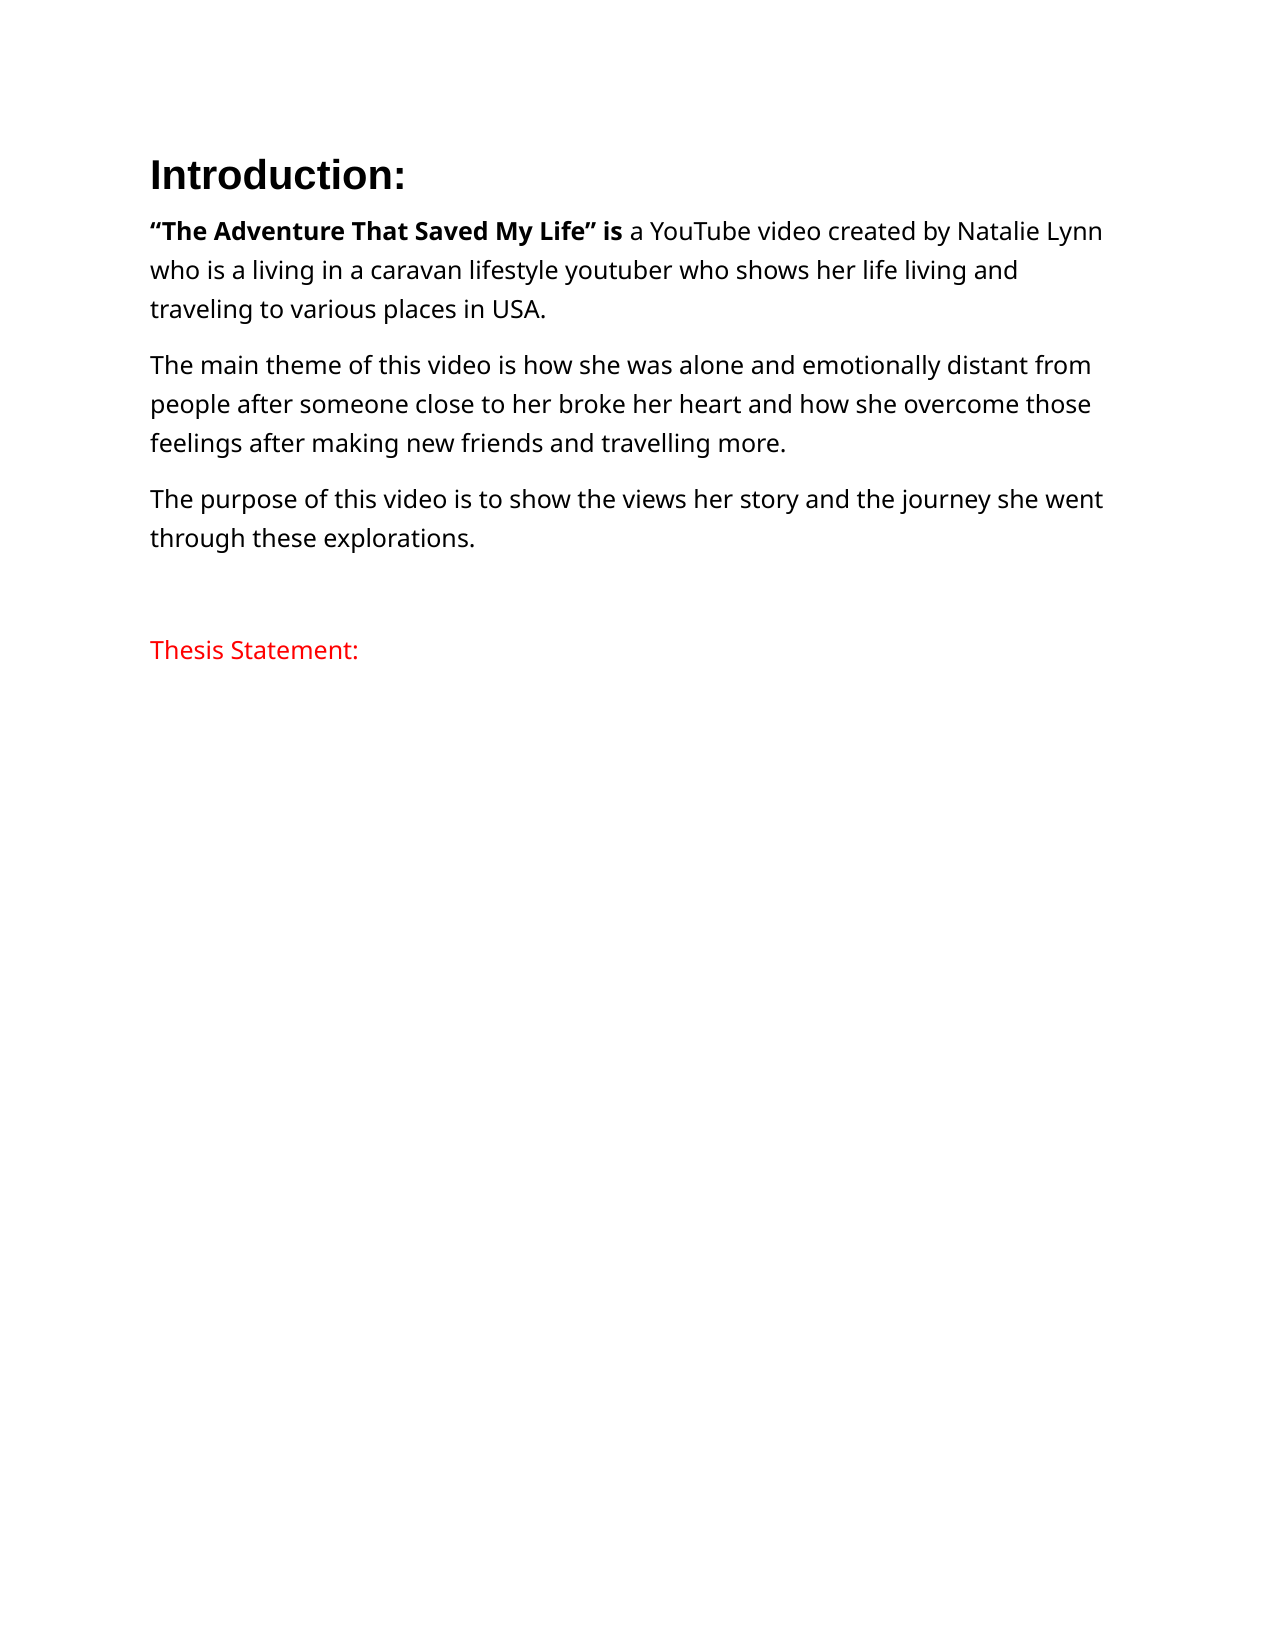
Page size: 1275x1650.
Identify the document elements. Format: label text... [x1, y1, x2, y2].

text The main theme of this video is how she was alone and emotionally distant from people after someone close to her broke her heart and how she overcome those feelings after making new friends and travelling more. [150, 348, 1125, 460]
text Thesis Statement: [150, 633, 1125, 667]
text The purpose of this video is to show the views her story and the journey she went through these explorations. [150, 482, 1125, 555]
subtitle Introduction: [150, 150, 1125, 198]
text “The Adventure That Saved My Life” is a YouTube video created by Natalie Lynn who is a living in a caravan lifestyle youtuber who shows her life living and traveling to various places in USA. [150, 213, 1125, 326]
